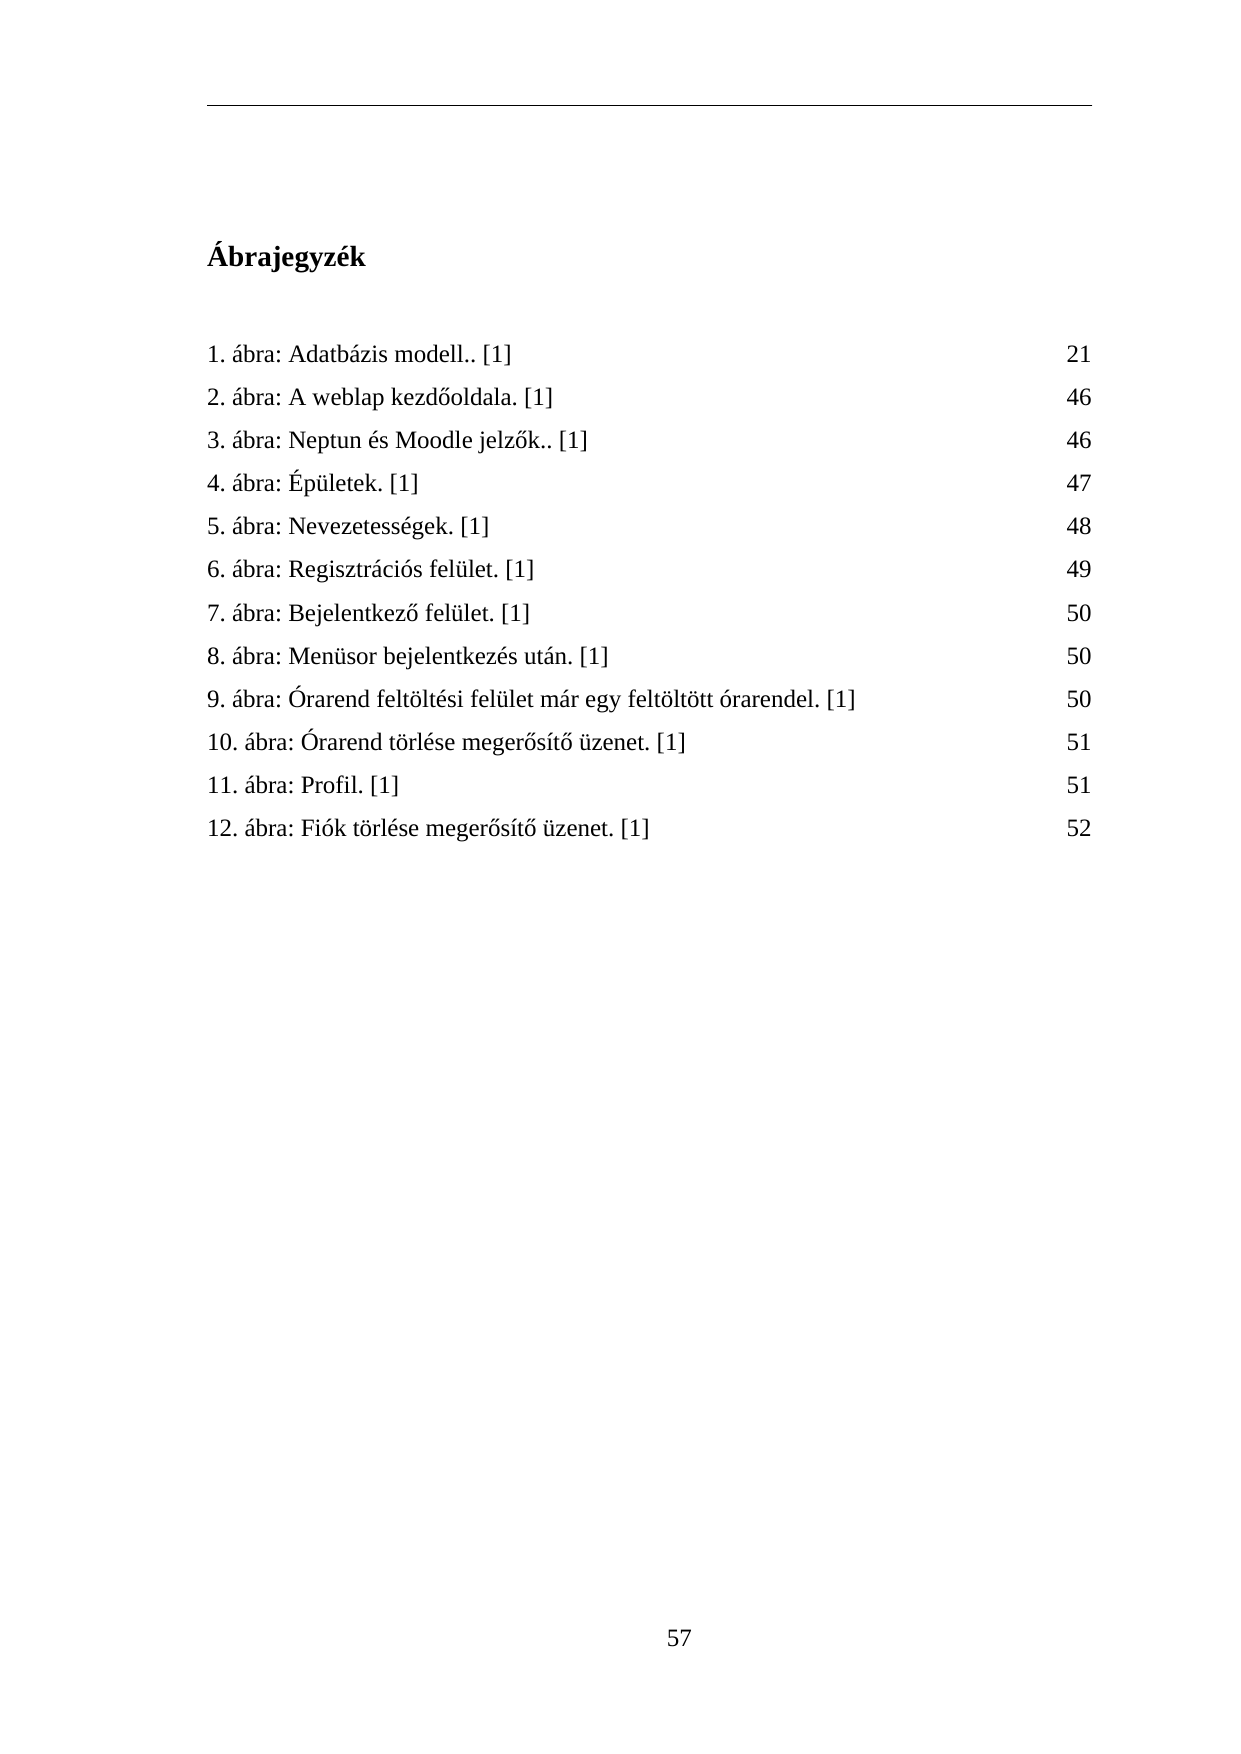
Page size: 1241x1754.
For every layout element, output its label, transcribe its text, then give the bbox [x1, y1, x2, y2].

text 3. ábra: Neptun és Moodle jelzők.. [1] 46 [207, 425, 1092, 454]
text 10. ábra: Órarend törlése megerősítő üzenet. [1] 51 [207, 727, 1092, 756]
text 9. ábra: Órarend feltöltési felület már egy feltöltött órarendel. [1] 50 [207, 684, 1092, 713]
text 6. ábra: Regisztrációs felület. [1] 49 [207, 554, 1092, 583]
text 5. ábra: Nevezetességek. [1] 48 [207, 511, 1092, 540]
text Ábrajegyzék [207, 239, 1092, 272]
text 2. ábra: A weblap kezdőoldala. [1] 46 [207, 382, 1092, 411]
text 4. ábra: Épületek. [1] 47 [207, 468, 1092, 497]
text 7. ábra: Bejelentkező felület. [1] 50 [207, 598, 1092, 626]
text 1. ábra: Adatbázis modell.. [1] 21 [207, 339, 1092, 368]
text 12. ábra: Fiók törlése megerősítő üzenet. [1] 52 [207, 813, 1092, 842]
text 8. ábra: Menüsor bejelentkezés után. [1] 50 [207, 641, 1092, 669]
text 11. ábra: Profil. [1] 51 [207, 770, 1092, 799]
